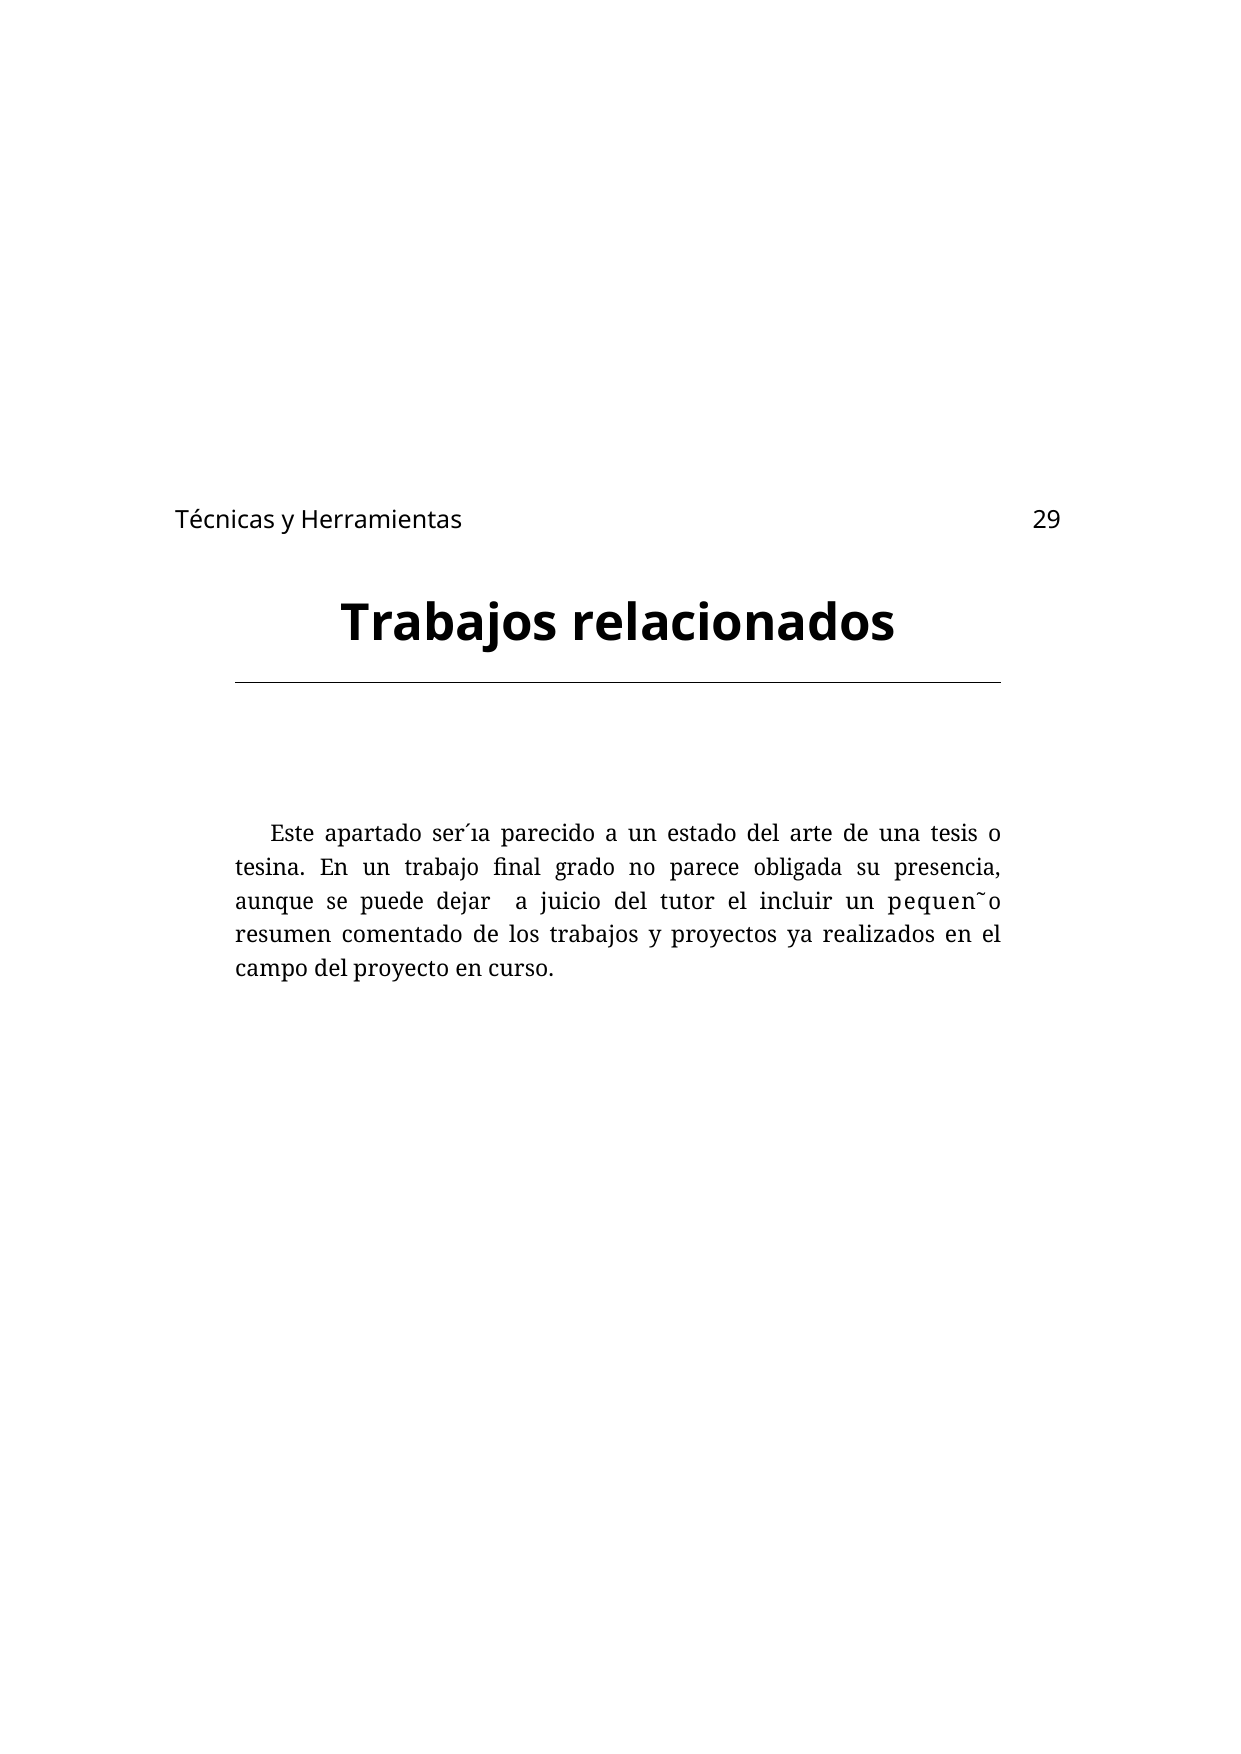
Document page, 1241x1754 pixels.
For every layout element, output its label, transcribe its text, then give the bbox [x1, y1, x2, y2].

text Este apartado ser´ıa parecido a un estado del arte de una tesis o tesina. En un trabajo final grado no parece obligada su presencia, aunque se puede dejar a juicio del tutor el incluir un pequen˜o resumen comentado de los trabajos y proyectos ya realizados en el campo del proyecto en curso. [235, 817, 1001, 983]
subtitle Trabajos relacionados [264, 586, 972, 655]
